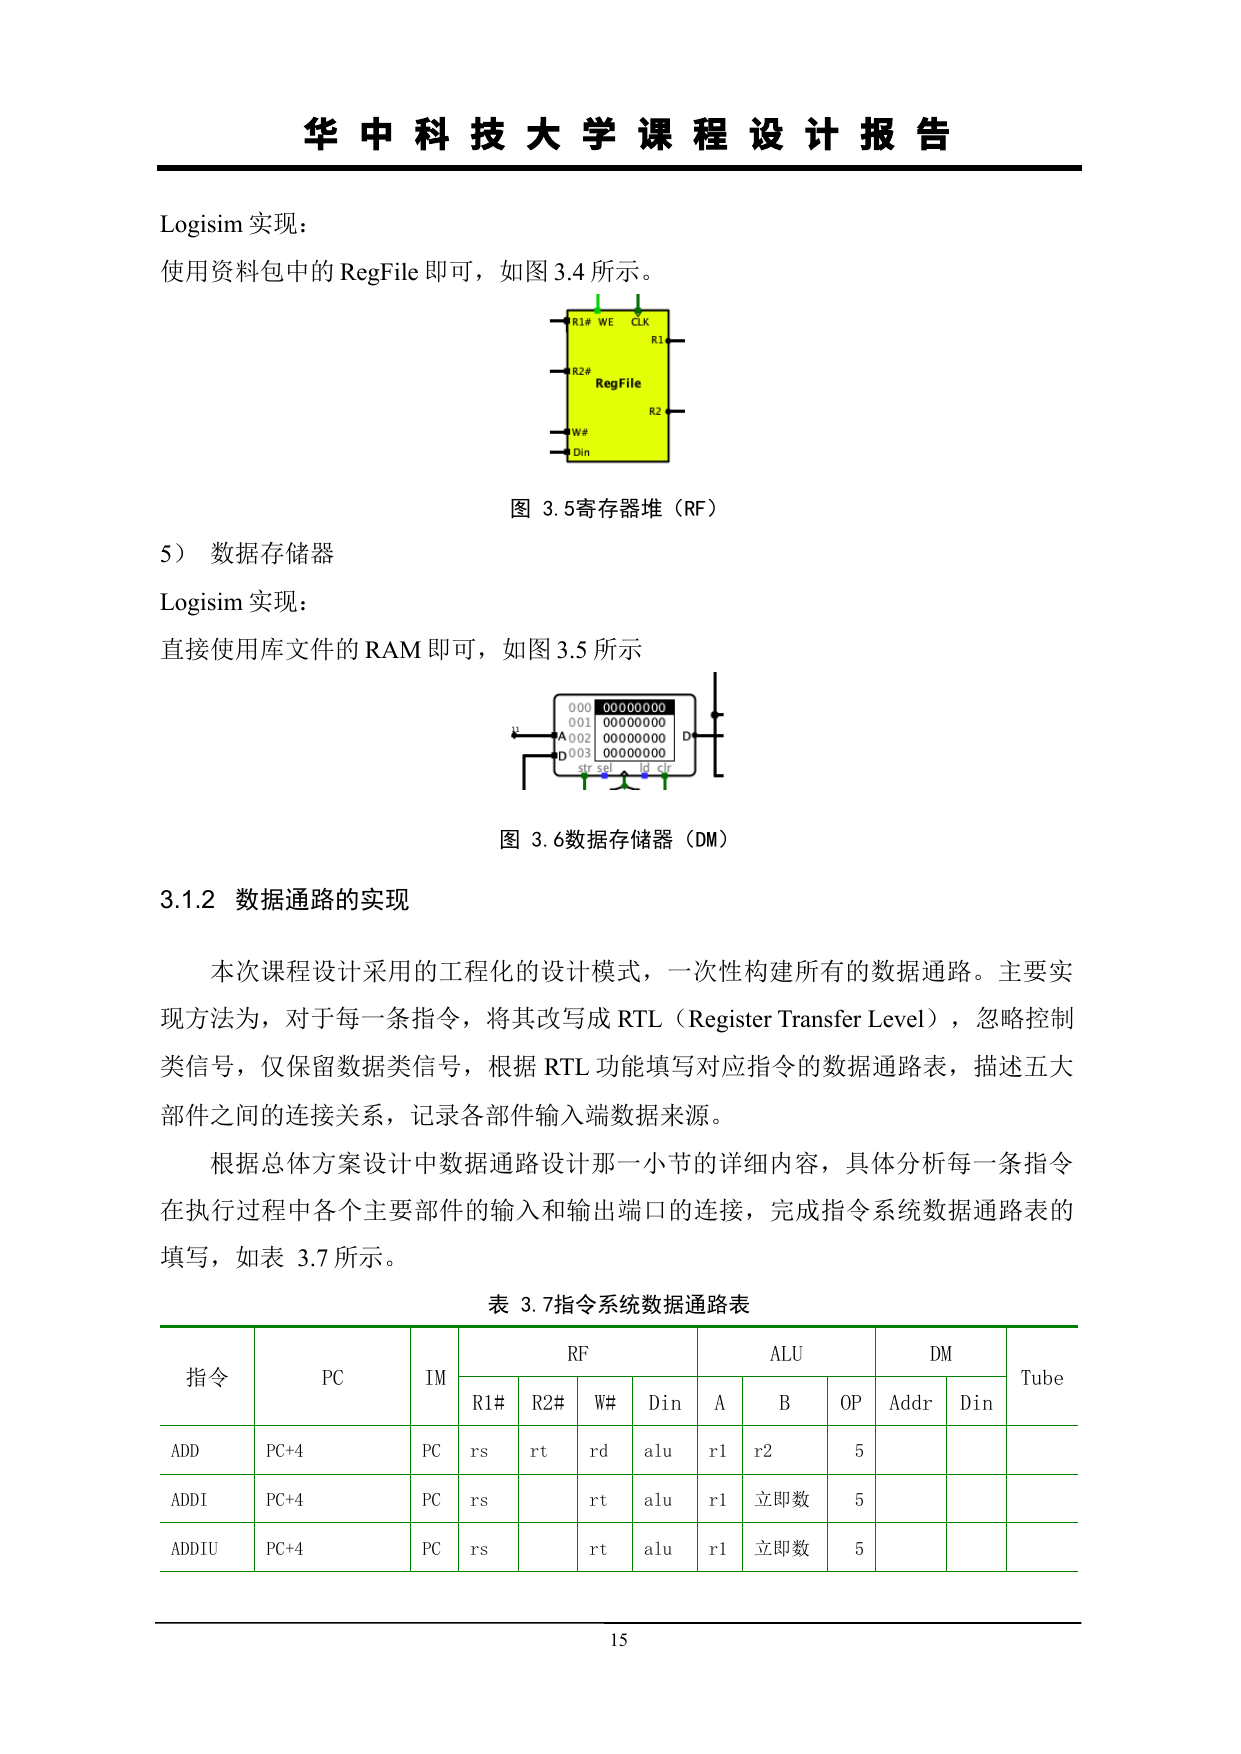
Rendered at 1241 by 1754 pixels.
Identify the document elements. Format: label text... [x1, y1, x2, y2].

table_cell 5 [828, 1475, 875, 1522]
table_cell 立即数 [743, 1523, 827, 1571]
table_cell rt [519, 1426, 577, 1473]
text 5） 数据存储器 [159, 529, 1075, 577]
table_cell r1 [698, 1426, 742, 1473]
table_cell 5 [828, 1523, 875, 1571]
table_header DM [876, 1328, 1006, 1376]
table_cell [876, 1426, 946, 1473]
picture [549, 294, 685, 478]
table_header Tube [1007, 1328, 1078, 1424]
table_cell [947, 1523, 1006, 1571]
table_cell [519, 1475, 577, 1522]
subtitle 数据通路的实现 [159, 874, 1078, 922]
table_cell rt [578, 1475, 632, 1522]
table_cell PC+4 [255, 1475, 410, 1522]
table_cell alu [633, 1426, 697, 1473]
table_cell [947, 1475, 1006, 1522]
table_cell rd [578, 1426, 632, 1473]
text Logisim实现： [159, 198, 1075, 246]
table_cell Din [633, 1377, 697, 1424]
table_cell 5 [828, 1426, 875, 1473]
table_cell PC [411, 1475, 458, 1522]
table_cell ADDI [160, 1475, 254, 1522]
table_cell PC+4 [255, 1523, 410, 1571]
table_cell alu [633, 1523, 697, 1571]
table_cell ADDIU [160, 1523, 254, 1571]
table_cell R2# [519, 1377, 577, 1424]
table_header 指令 [160, 1328, 254, 1424]
table_cell 立即数 [743, 1475, 827, 1522]
table_cell [876, 1523, 946, 1571]
table_cell A [698, 1377, 742, 1424]
table_cell rs [459, 1523, 518, 1571]
table_cell PC [411, 1523, 458, 1571]
table_cell OP [828, 1377, 875, 1424]
table_cell [1007, 1426, 1078, 1473]
picture [511, 672, 724, 790]
table_cell r2 [743, 1426, 827, 1473]
text 本次课程设计采用的工程化的设计模式，一次性构建所有的数据通路。主要实现方法为，对于每一条指令，将其改写成RTL（Register Transfer Level），忽略控制类信号，仅保留数据类信号，根据RTL功能填写对应指令的数据通路表，描述五大部件之间的连接关系，记录各部件输入端数据来源。 [159, 946, 1075, 1137]
table_cell PC [411, 1426, 458, 1473]
table_header RF [459, 1328, 697, 1376]
table_cell rt [578, 1523, 632, 1571]
table_cell r1 [698, 1475, 742, 1522]
table_header IM [411, 1328, 458, 1424]
table_cell [519, 1523, 577, 1571]
table_cell alu [633, 1475, 697, 1522]
text Logisim实现： [159, 577, 1075, 625]
table_cell Din [947, 1377, 1006, 1424]
table_header ALU [698, 1328, 875, 1376]
table_cell Addr [876, 1377, 946, 1424]
table_cell r1 [698, 1523, 742, 1571]
table_cell PC+4 [255, 1426, 410, 1473]
table_cell rs [459, 1426, 518, 1473]
table_cell [1007, 1475, 1078, 1522]
table_header PC [255, 1328, 410, 1424]
table_cell ADD [160, 1426, 254, 1473]
table_cell [876, 1475, 946, 1522]
text 使用资料包中的RegFile即可，如图3.4所示。 [159, 246, 1075, 294]
table_cell rs [459, 1475, 518, 1522]
table_cell B [743, 1377, 827, 1424]
table_cell [1007, 1523, 1078, 1571]
table_cell [947, 1426, 1006, 1473]
table_cell W# [578, 1377, 632, 1424]
table_cell R1# [459, 1377, 518, 1424]
text 直接使用库文件的RAM即可，如图3.5所示 [159, 625, 1075, 673]
